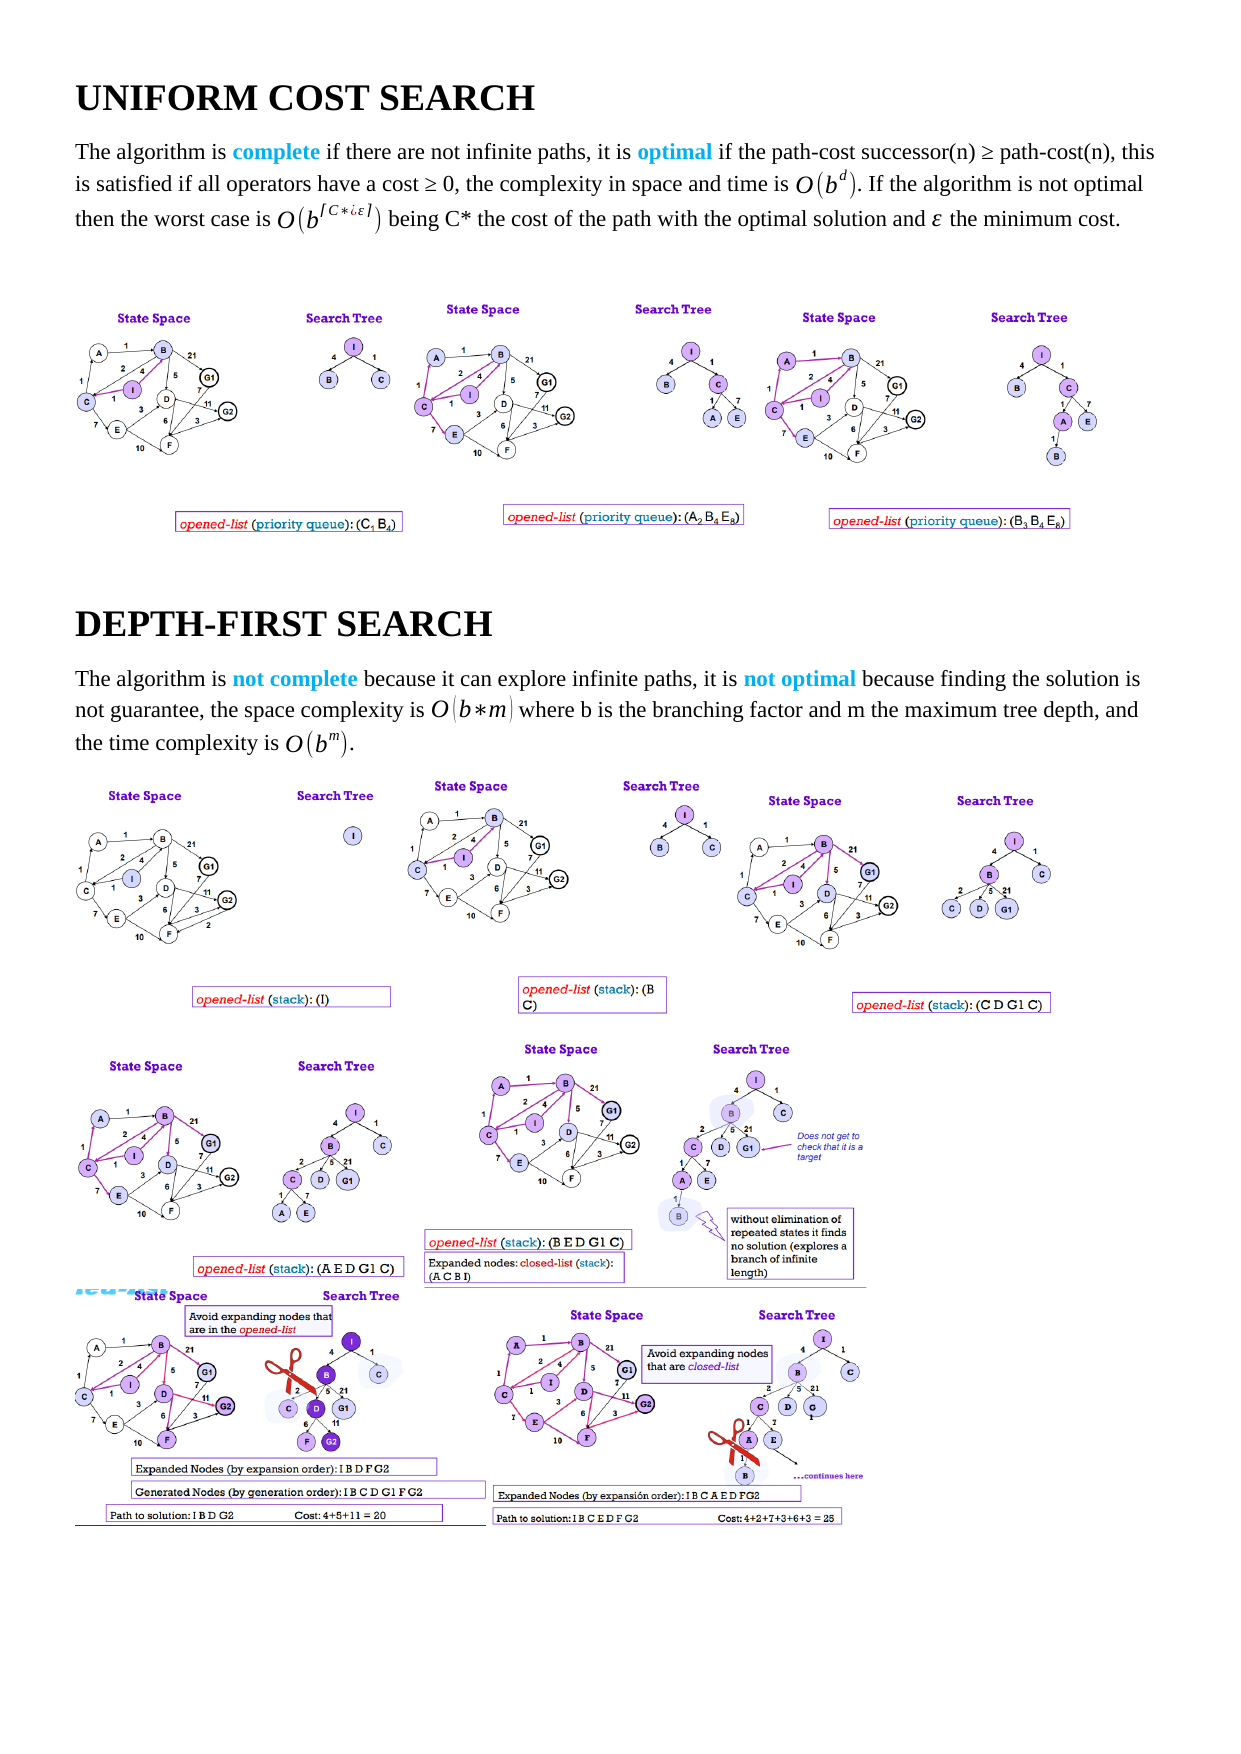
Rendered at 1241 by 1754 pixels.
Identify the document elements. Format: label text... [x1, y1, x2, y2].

picture [75, 787, 401, 1020]
picture [75, 300, 407, 537]
text The algorithm is complete if there are not infinite paths, it is optimal if the path-cost successor(n) ≥ path-cost(n), this is satisfied if all operators have a cost ≥ 0, the complexity in space and time is . If the algorithm is not optimal then the worst case is being C* the cost of the path with the optimal solution and the minimum cost. [75, 138, 1165, 234]
picture [735, 787, 1063, 1020]
picture [424, 1038, 867, 1288]
picture [75, 1289, 486, 1526]
picture [75, 1051, 420, 1288]
picture [491, 1308, 868, 1526]
text The algorithm is not complete because it can explore infinite paths, it is not optimal because finding the solution is not guarantee, the space complexity is where b is the branching factor and m the maximum tree depth, and the time complexity is . [75, 665, 1165, 759]
picture [411, 300, 748, 537]
picture [406, 777, 730, 1020]
text DEPTH-FIRST SEARCH [75, 602, 1165, 645]
picture [753, 307, 1100, 537]
text UNIFORM COST SEARCH [75, 75, 1165, 118]
